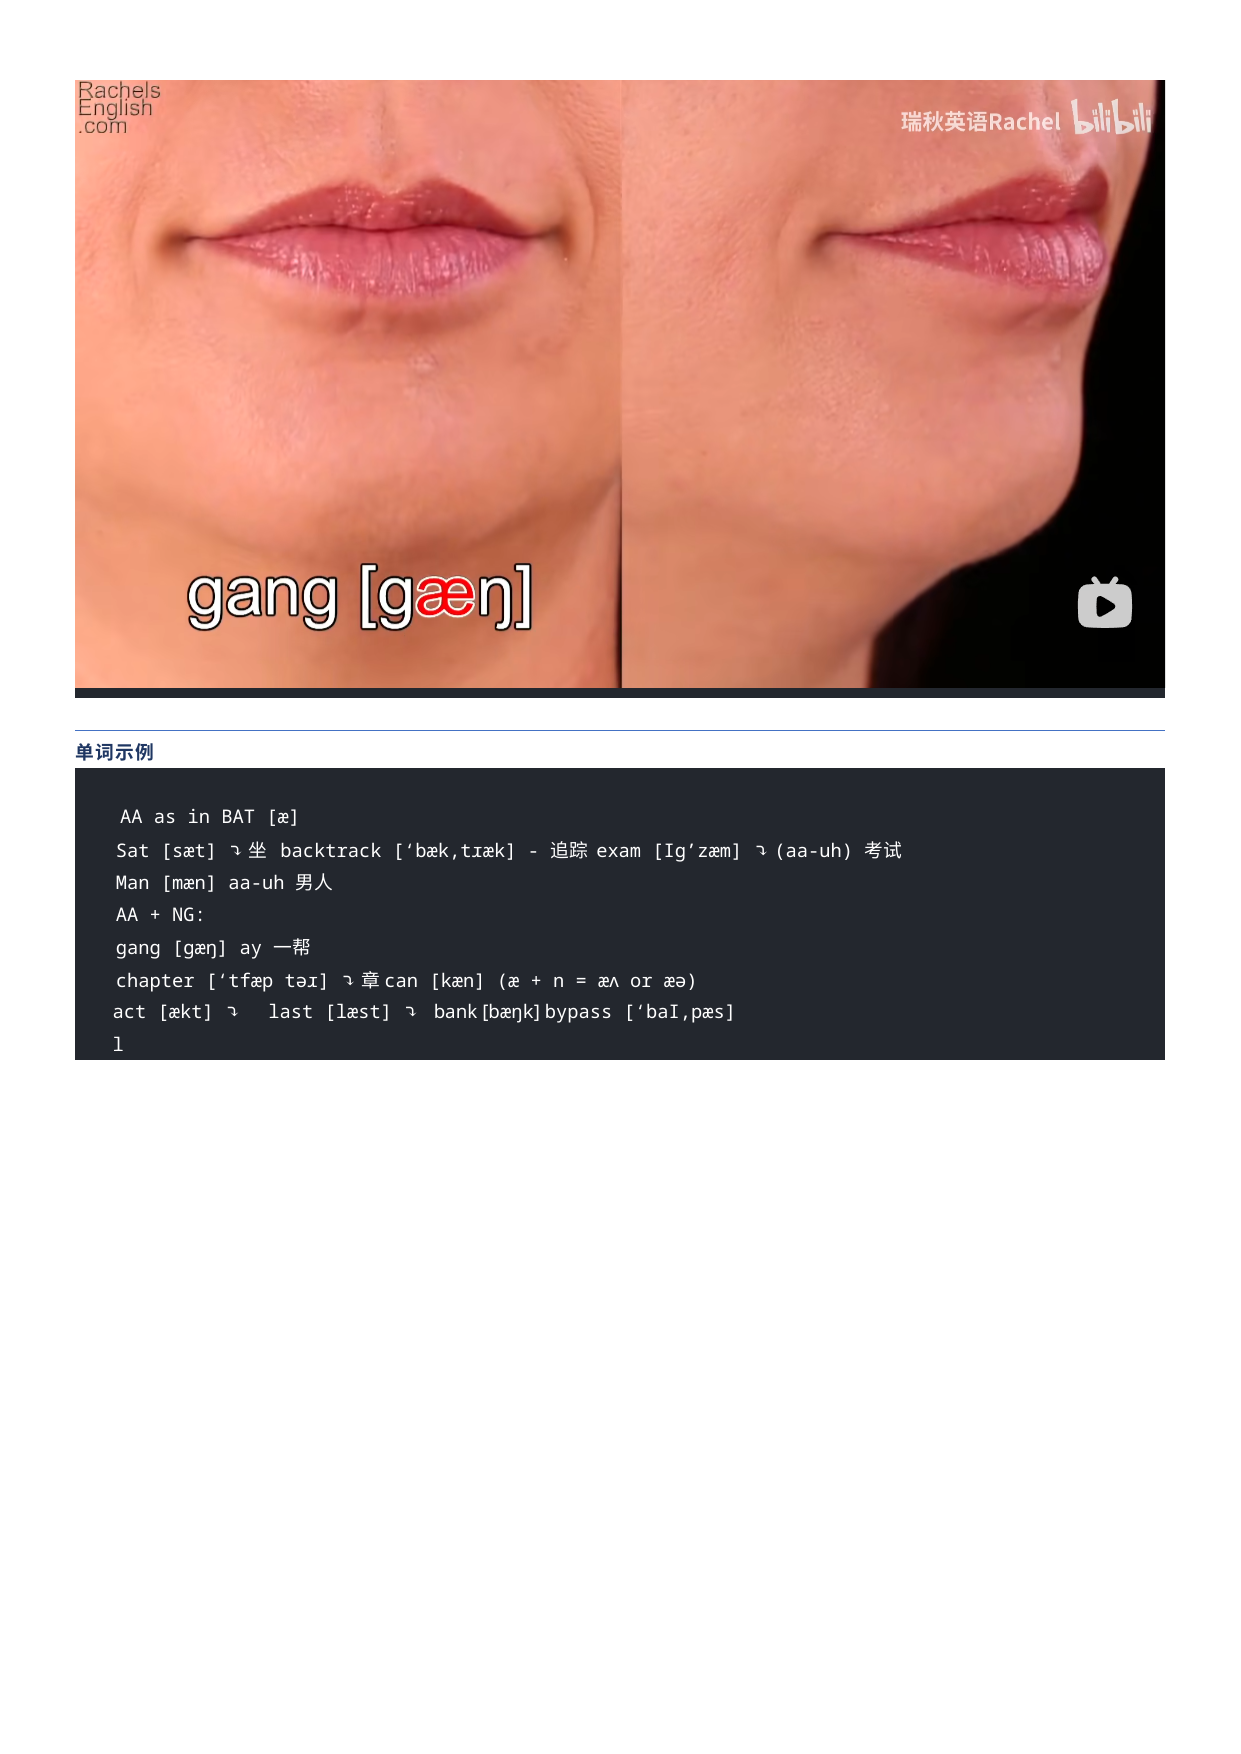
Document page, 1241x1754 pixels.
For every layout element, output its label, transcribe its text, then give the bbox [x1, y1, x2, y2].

text l [75, 1028, 1165, 1060]
text chapter [‘tfæp təɹ] ⤵ 章 can [kæn] (æ + n = æʌ or æə) [75, 963, 1165, 995]
text Man [mæn] aa-uh 男人 [75, 865, 1165, 898]
text act [ækt] ⤵ last [læst] ⤵ bank [bæŋk] bypass [‘baI,pæs] [75, 995, 1165, 1028]
text gang [gæŋ] ay 一帮 [75, 930, 1165, 963]
subtitle 单词示例 [75, 731, 1165, 768]
text AA as in BAT [æ] [75, 800, 1165, 833]
text AA + NG: [75, 898, 1165, 930]
text Sat [sæt] ⤵ 坐 backtrack [‘bæk,tɹæk] - 追踪 exam [Ig’zæm] ⤵ (aa-uh) 考试 [75, 833, 1165, 865]
picture [75, 80, 1166, 688]
